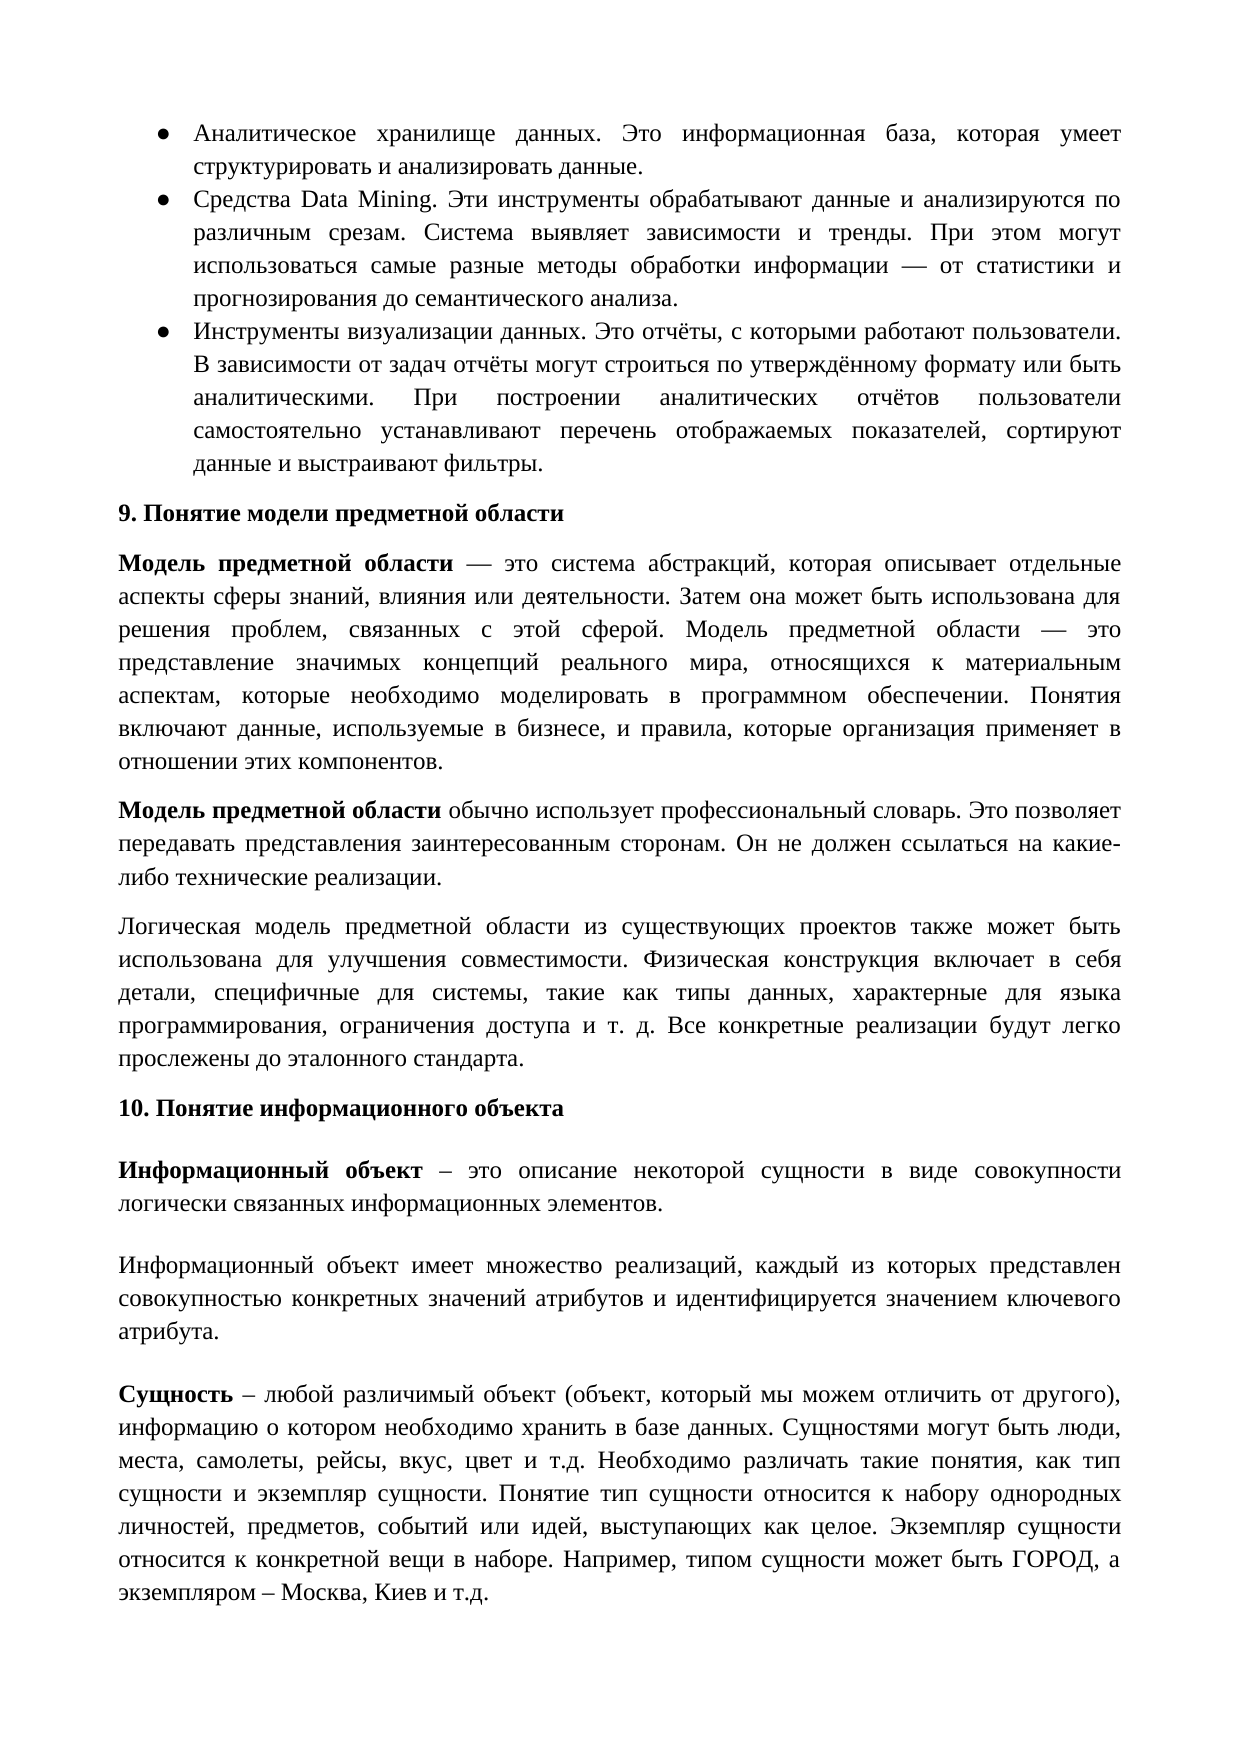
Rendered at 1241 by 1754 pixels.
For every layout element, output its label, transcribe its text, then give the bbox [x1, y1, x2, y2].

text Логическая модель предметной области из существующих проектов также может быть использована для улучшения совместимости. Физическая конструкция включает в себя детали, специфичные для системы, такие как типы данных, характерные для языка программирования, ограничения доступа и т. д. Все конкретные реализации будут легко прослежены до эталонного стандарта. [118, 911, 1122, 1072]
text Информационный объект имеет множество реализаций, каждый из которых представлен совокупностью конкретных значений атрибутов и идентифицируется значением ключевого атрибута. [118, 1250, 1122, 1345]
text Модель предметной области обычно использует профессиональный словарь. Это позволяет передавать представления заинтересованным сторонам. Он не должен ссылаться на какие-либо технические реализации. [118, 796, 1122, 890]
list Средства Data Mining. Эти инструменты обрабатывают данные и анализируются по различным срезам. Система выявляет зависимости и тренды. При этом могут использоваться самые разные методы обработки информации — от статистики и прогнозирования до семантического анализа. [156, 184, 1122, 312]
text Модель предметной области — это система абстракций, которая описывает отдельные аспекты сферы знаний, влияния или деятельности. Затем она может быть использована для решения проблем, связанных с этой сферой. Модель предметной области — это представление значимых концепций реального мира, относящихся к материальным аспектам, которые необходимо моделировать в программном обеспечении. Понятия включают данные, используемые в бизнесе, и правила, которые организация применяет в отношении этих компонентов. [118, 548, 1122, 774]
text 10. Понятие информационного объекта [118, 1093, 1122, 1122]
list Аналитическое хранилище данных. Это информационная база, которая умеет структурировать и анализировать данные. [156, 118, 1122, 180]
text Информационный объект – это описание некоторой сущности в виде совокупности логически связанных информационных элементов. [118, 1155, 1122, 1217]
text 9. Понятие модели предметной области [118, 498, 1122, 527]
text Сущность – любой различимый объект (объект, который мы можем отличить от другого), информацию о котором необходимо хранить в базе данных. Сущностями могут быть люди, места, самолеты, рейсы, вкус, цвет и т.д. Необходимо различать такие понятия, как тип сущности и экземпляр сущности. Понятие тип сущности относится к набору однородных личностей, предметов, событий или идей, выступающих как целое. Экземпляр сущности относится к конкретной вещи в наборе. Например, типом сущности может быть ГОРОД, а экземпляром – Москва, Киев и т.д. [118, 1379, 1122, 1606]
list Инструменты визуализации данных. Это отчёты, с которыми работают пользователи. В зависимости от задач отчёты могут строиться по утверждённому формату или быть аналитическими. При построении аналитических отчётов пользователи самостоятельно устанавливают перечень отображаемых показателей, сортируют данные и выстраивают фильтры. [156, 316, 1122, 477]
